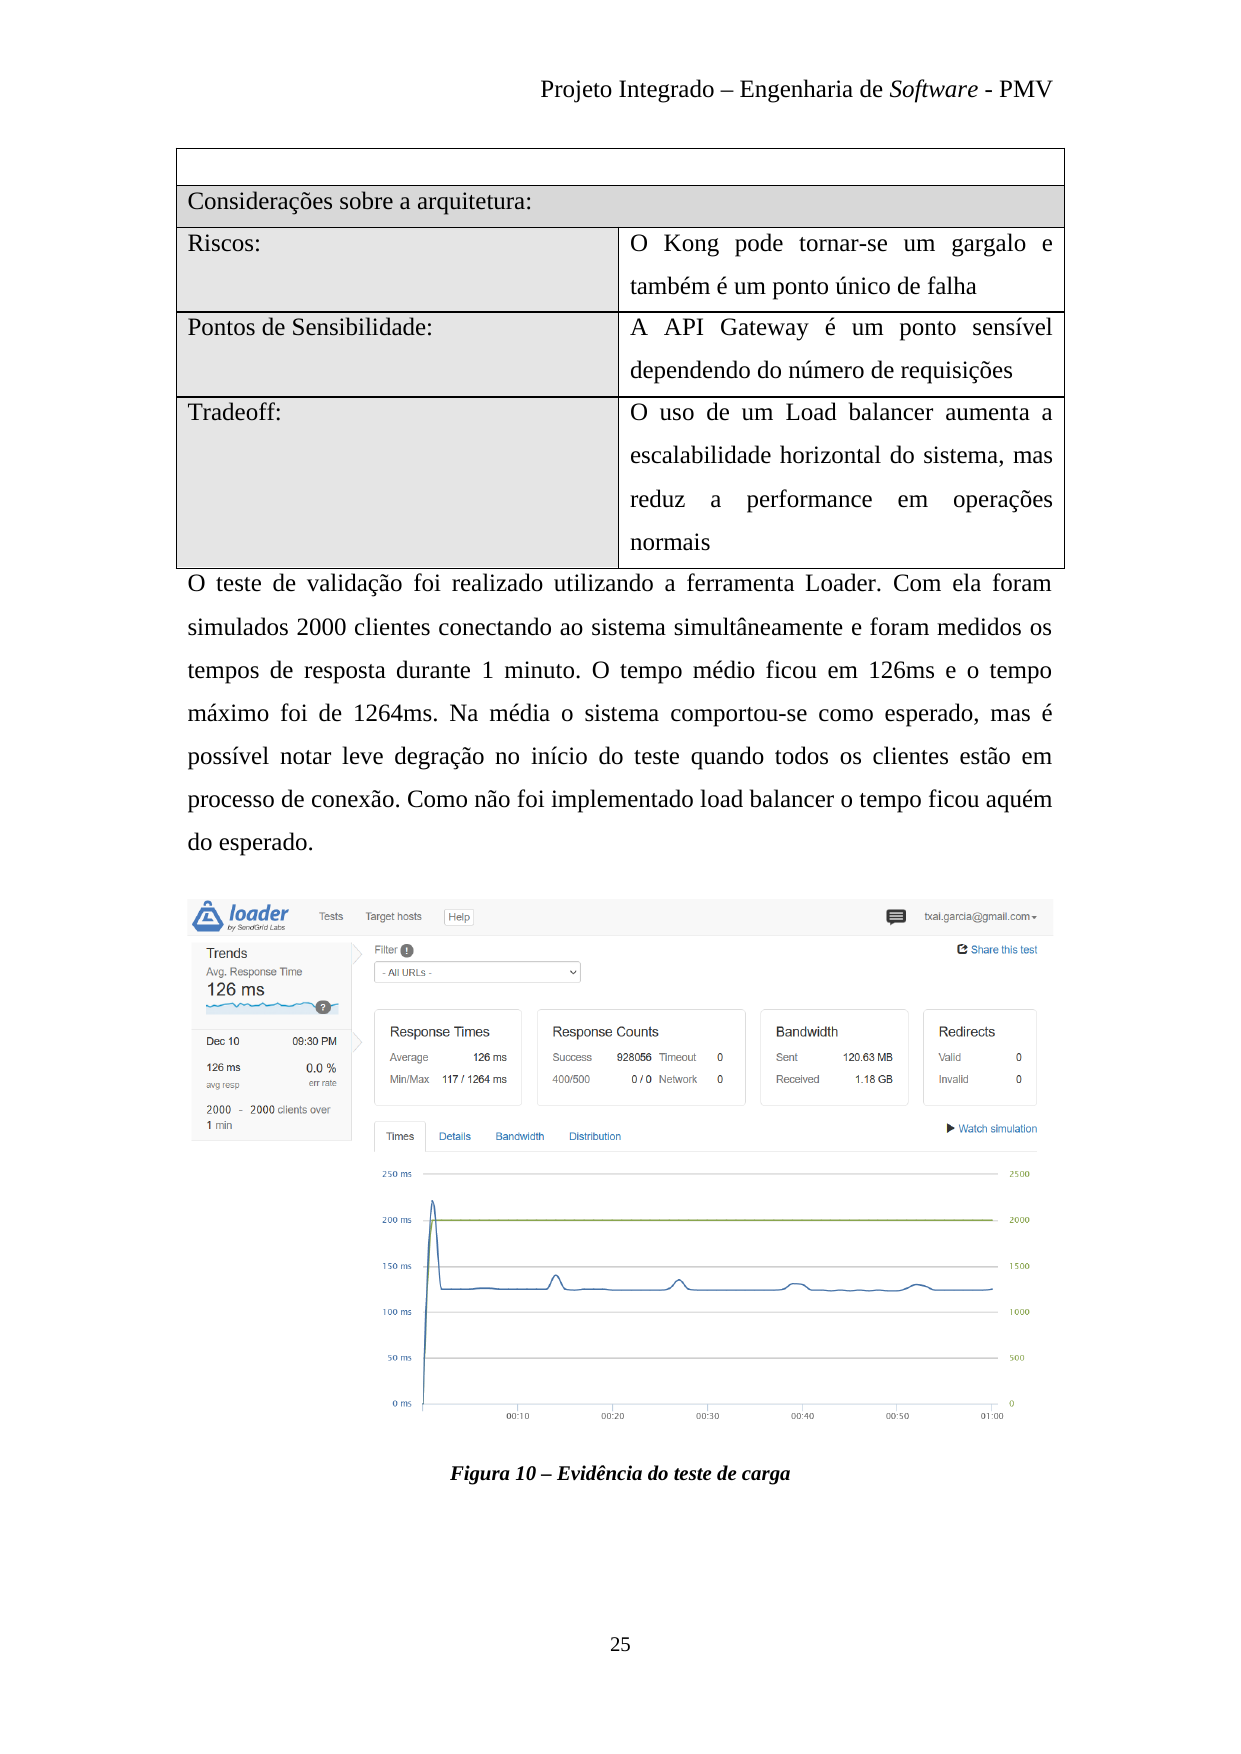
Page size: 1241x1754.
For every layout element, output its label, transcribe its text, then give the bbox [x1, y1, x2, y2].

table_cell A API Gateway é um ponto sensível dependendo do número de requisições [619, 313, 1064, 396]
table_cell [177, 149, 1064, 185]
table_cell Riscos: [177, 228, 618, 311]
table_cell Pontos de Sensibilidade: [177, 313, 618, 396]
picture [187, 899, 1054, 1421]
table_cell Tradeoff: [177, 398, 618, 567]
table_cell O uso de um Load balancer aumenta a escalabilidade horizontal do sistema, mas reduz a performance em operações normais [619, 398, 1064, 567]
table_cell O Kong pode tornar-se um gargalo e também é um ponto único de falha [619, 228, 1064, 311]
table_cell Considerações sobre a arquitetura: [177, 186, 1064, 227]
text Figura 10 – Evidência do teste de carga [187, 1461, 1053, 1485]
text O teste de validação foi realizado utilizando a ferramenta Loader. Com ela foram simulados 2000 clientes conectando ao sistema simultâneamente e foram medidos os tempos de resposta durante 1 minuto. O tempo médio ficou em 126ms e o tempo máximo foi de 1264ms. Na média o sistema comportou-se como esperado, mas é possível notar leve degração no início do teste quando todos os clientes estão em processo de conexão. Como não foi implementado load balancer o tempo ficou aquém do esperado. [187, 569, 1053, 856]
